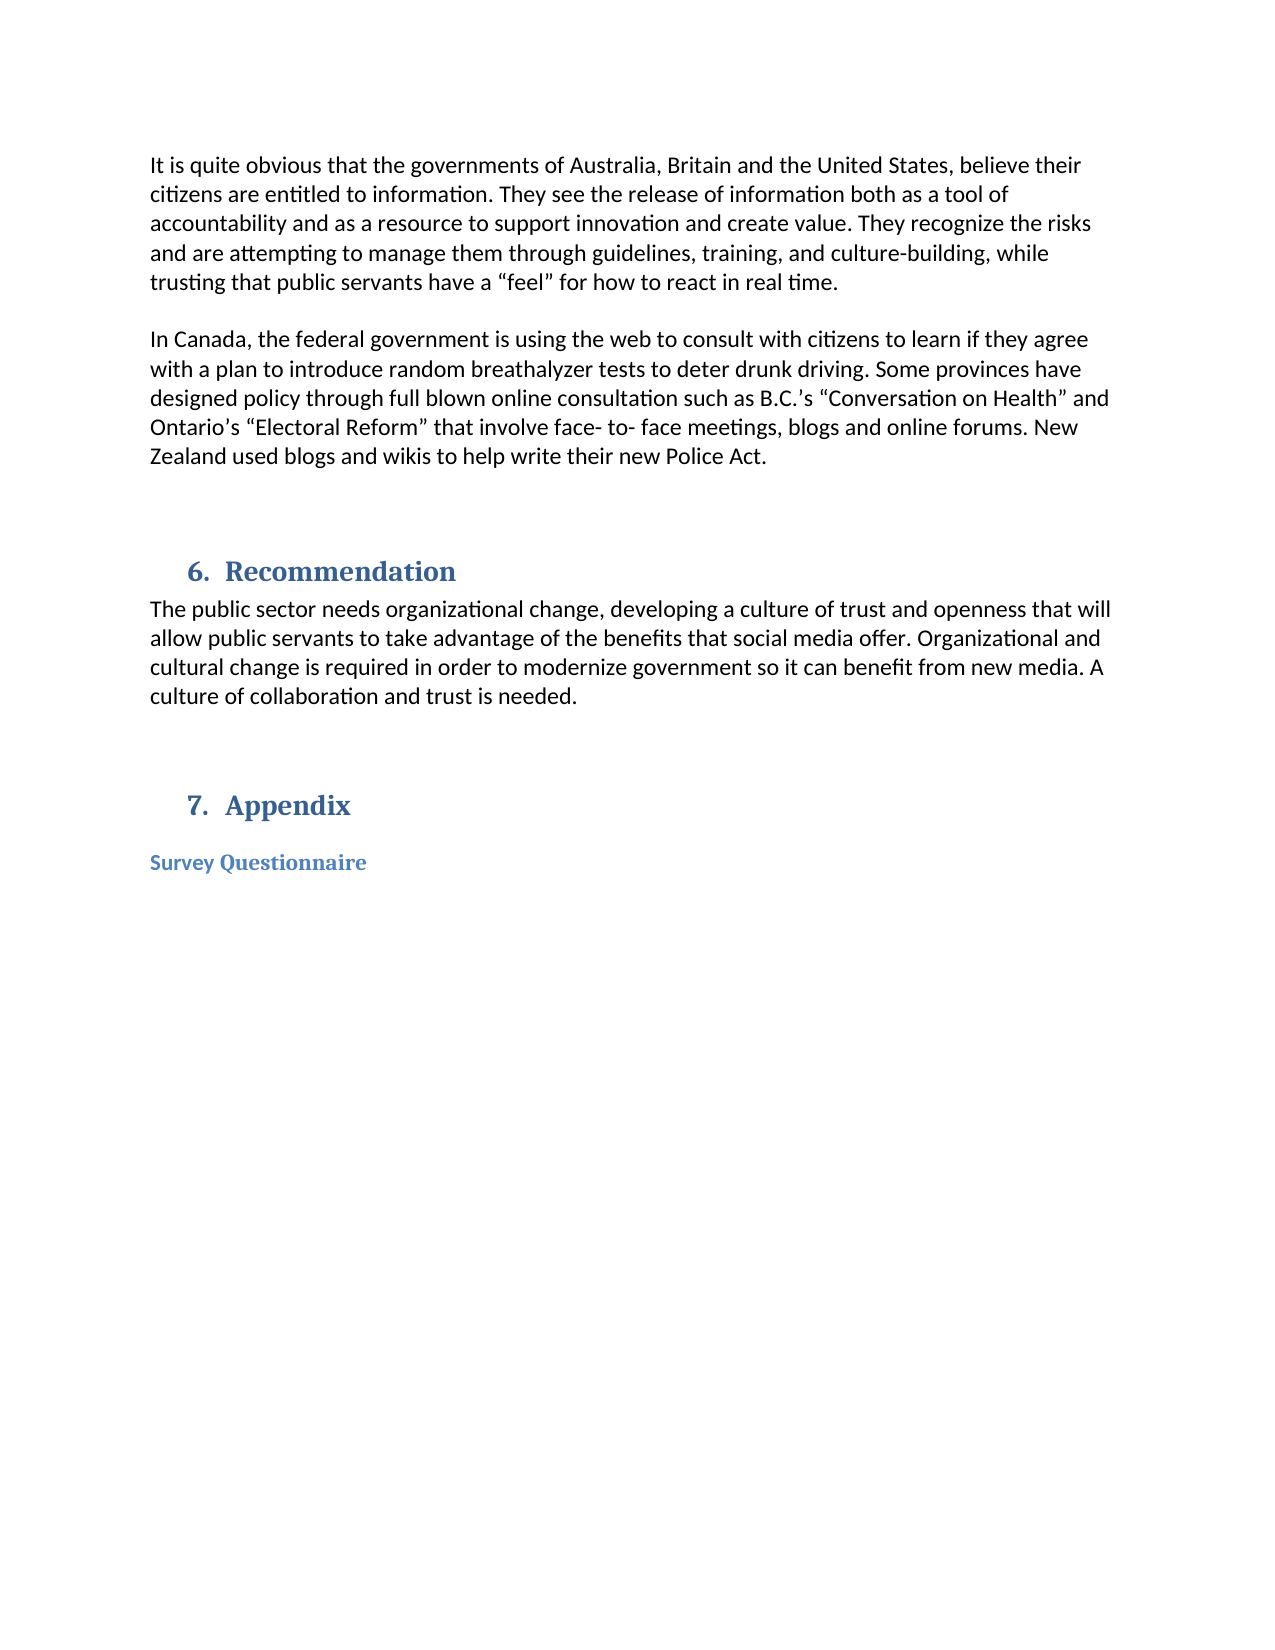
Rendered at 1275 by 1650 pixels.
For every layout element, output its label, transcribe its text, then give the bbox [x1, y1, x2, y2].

text The public sector needs organizational change, developing a culture of trust and openness that will allow public servants to take advantage of the benefits that social media offer. Organizational and cultural change is required in order to modernize government so it can benefit from new media. A culture of collaboration and trust is needed. [150, 594, 1125, 711]
text It is quite obvious that the governments of Australia, Britain and the United States, believe their citizens are entitled to information. They see the release of information both as a tool of accountability and as a resource to support innovation and create value. They recognize the risks and are attempting to manage them through guidelines, training, and culture-building, while trusting that public servants have a “feel” for how to react in real time. [150, 150, 1125, 324]
subtitle Recommendation [187, 555, 1125, 589]
subtitle Appendix [187, 789, 1125, 822]
text In Canada, the federal government is using the web to consult with citizens to learn if they agree with a plan to introduce random breathalyzer tests to deter drunk driving. Some provinces have designed policy through full blown online consultation such as B.C.’s “Conversation on Health” and Ontario’s “Electoral Reform” that involve face- to- face meetings, blogs and online forums. New Zealand used blogs and wikis to help write their new Police Act. [150, 324, 1125, 471]
subtitle Survey Questionnaire [150, 848, 1125, 876]
